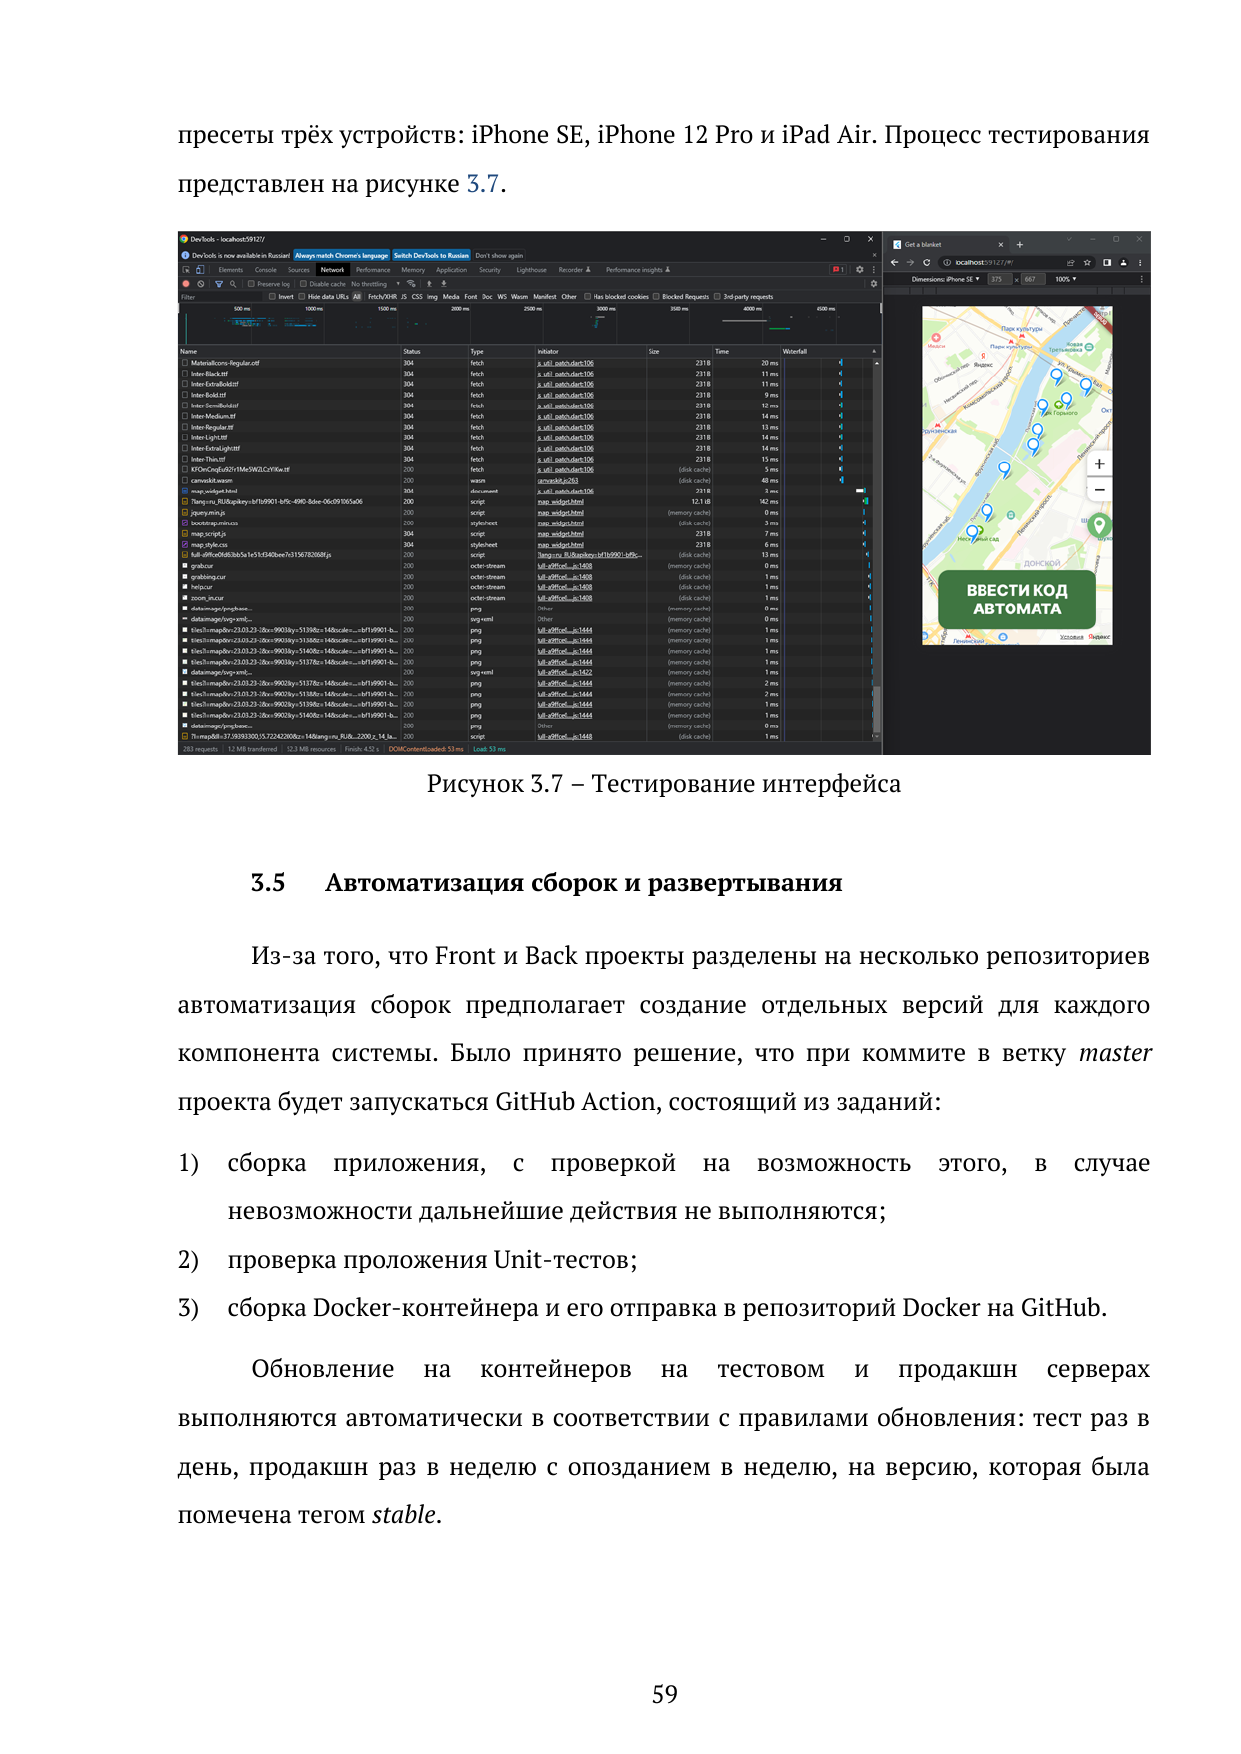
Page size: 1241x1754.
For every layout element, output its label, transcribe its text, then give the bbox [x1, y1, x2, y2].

list сборка приложения, с проверкой на возможность этого, в случае невозможности дальнейшие действия не выполняются; [177, 1146, 1152, 1227]
text Из-за того, что Front и Back проекты разделены на несколько репозиториев автоматизация сборок предполагает создание отдельных версий для каждого компонента системы. Было принято решение, что при коммите в ветку master проекта будет запускаться GitHub Action, состоящий из заданий: [177, 939, 1152, 1117]
text Обновление на контейнеров на тестовом и продакшн серверах выполняются автоматически в соответствии с правилами обновления: тест раз в день, продакшн раз в неделю с опозданием в неделю, на версию, которая была помечена тегом stable. [177, 1352, 1152, 1530]
list сборка Docker-контейнера и его отправка в репозиторий Docker на GitHub. [177, 1291, 1152, 1324]
picture [177, 231, 1151, 755]
list проверка проложения Unit-тестов; [177, 1243, 1152, 1275]
subtitle Автоматизация сборок и развертывания [250, 866, 1152, 898]
text Рисунок 3.7 – Тестирование интерфейса [177, 767, 1152, 799]
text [177, 118, 1152, 199]
